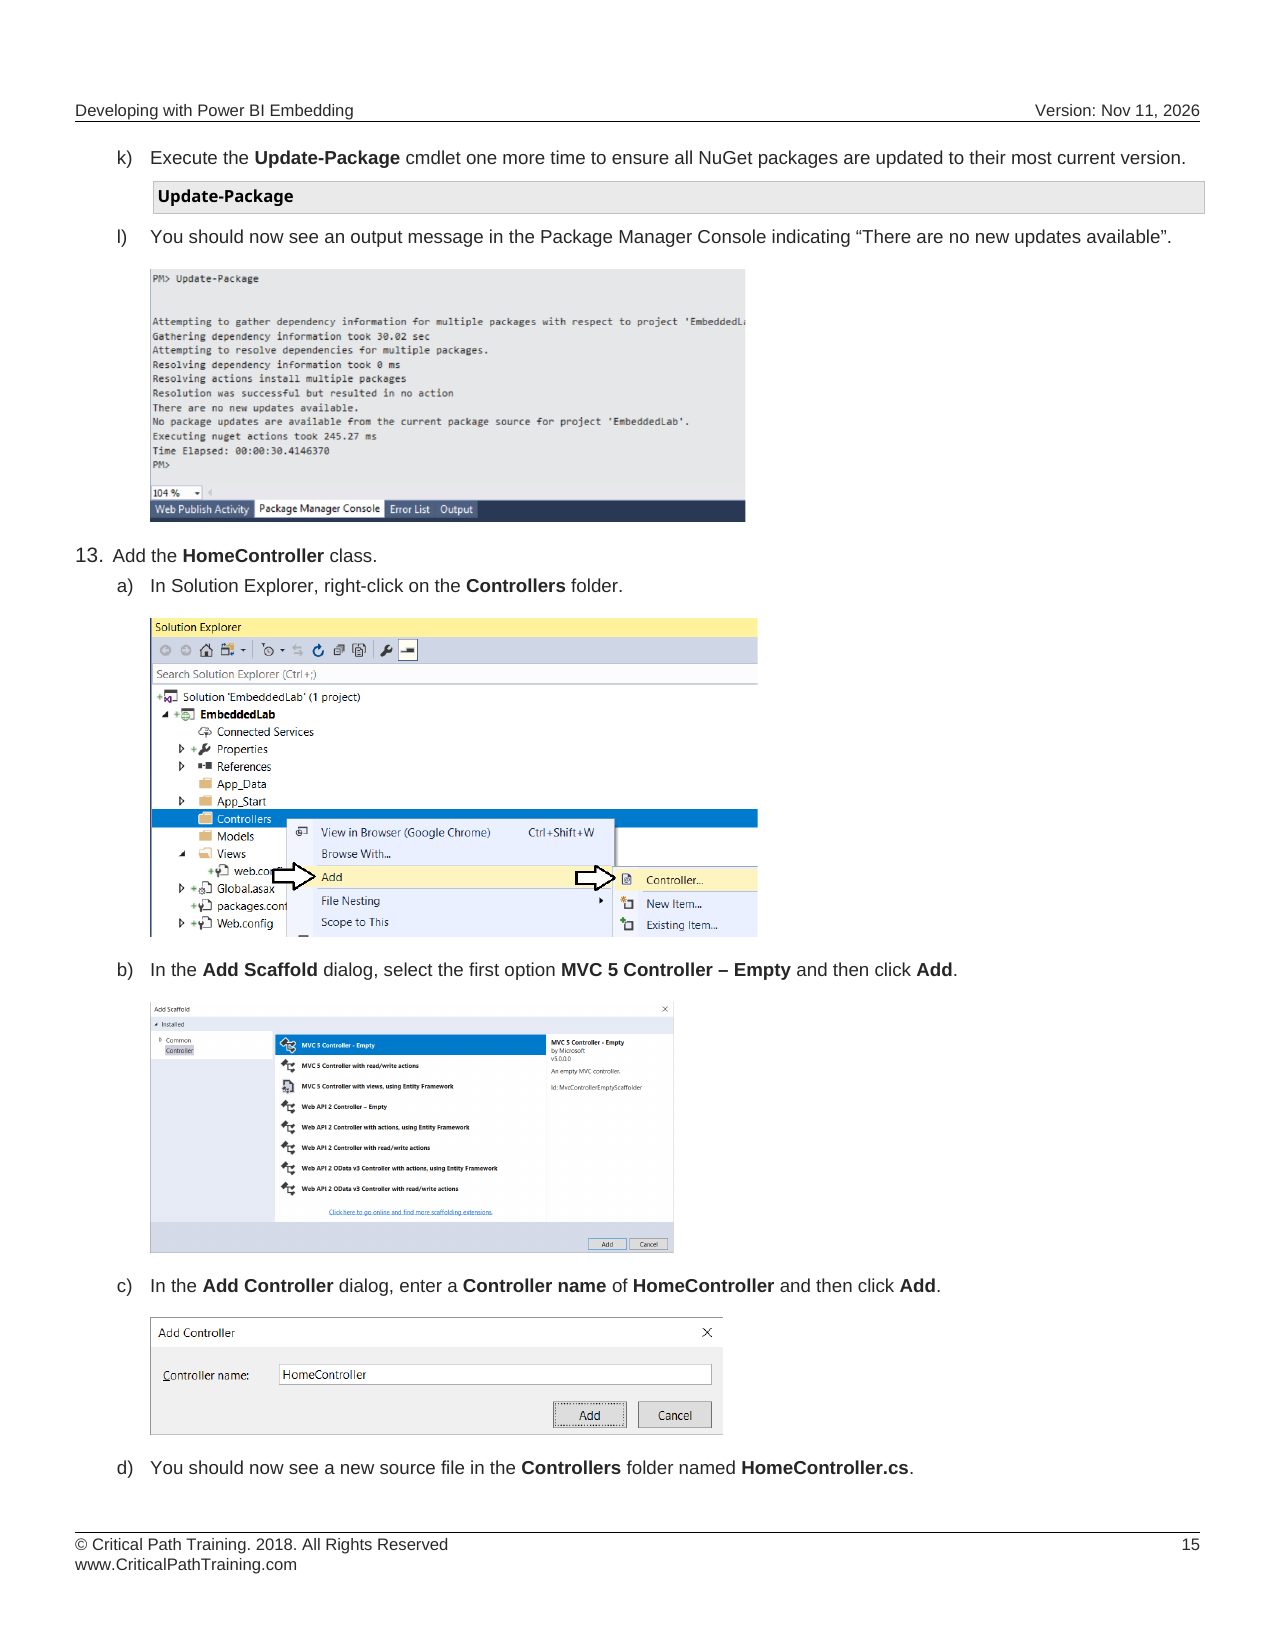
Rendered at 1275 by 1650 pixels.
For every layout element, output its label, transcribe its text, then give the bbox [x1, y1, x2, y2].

text You should now see a new source file in the Controllers folder named HomeController.cs. [117, 1457, 1200, 1478]
text In the Add Controller dialog, enter a Controller name of HomeController and then click Add. [117, 1274, 1200, 1296]
picture [150, 269, 746, 522]
text In Solution Explorer, right-click on the Controllers folder. [117, 575, 1200, 597]
text Execute the Update-Package cmdlet one more time to ensure all NuGet packages are updated to their most current version. [117, 147, 1200, 168]
text Add the HomeController class. [75, 543, 1200, 567]
picture [150, 1317, 723, 1435]
picture [150, 618, 758, 937]
picture [150, 1002, 674, 1253]
text Update-Package [154, 182, 1204, 213]
text You should now see an output message in the Package Manager Console indicating “There are no new updates available”. [117, 226, 1200, 247]
text In the Add Scaffold dialog, select the first option MVC 5 Controller – Empty and then click Add. [117, 959, 1200, 980]
